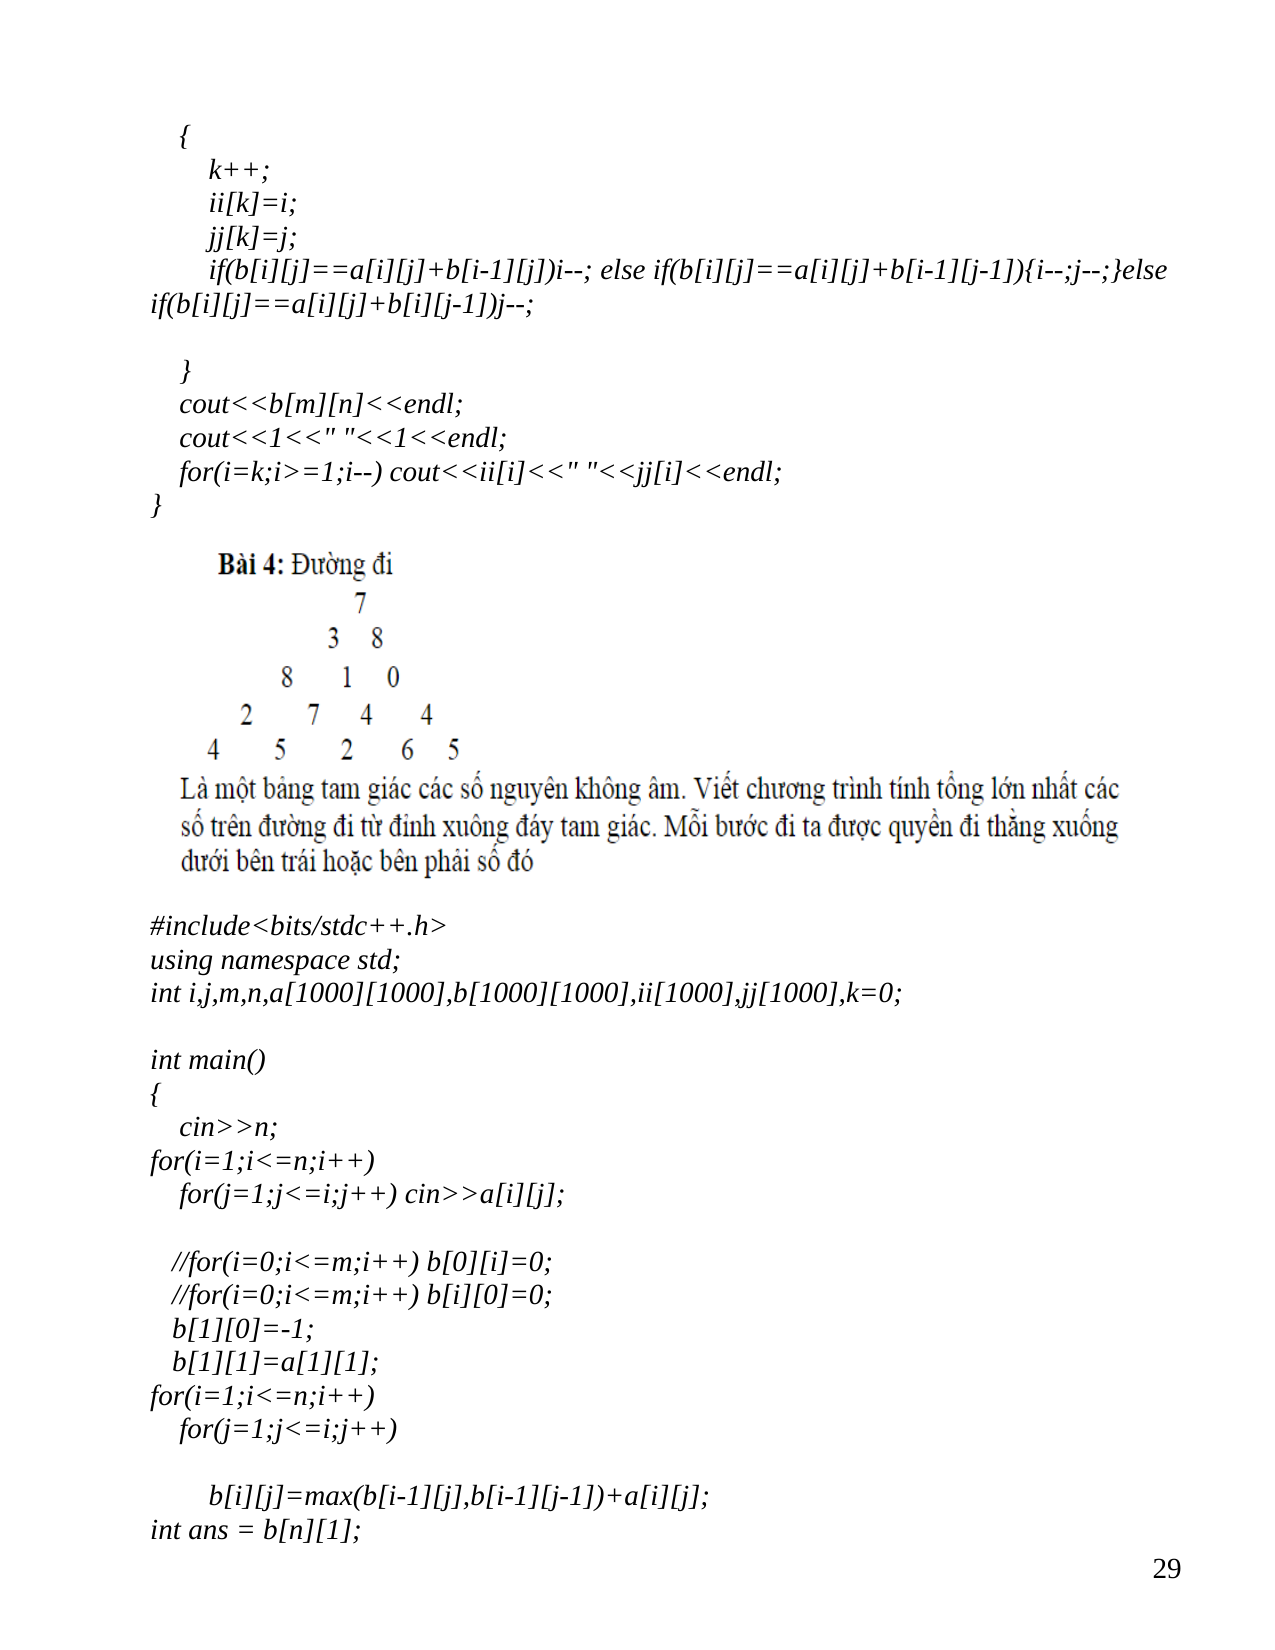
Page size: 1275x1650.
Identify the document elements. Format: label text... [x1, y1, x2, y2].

text { [150, 1076, 1181, 1109]
text cout<<b[m][n]<<endl; [150, 387, 1181, 420]
text b[i][j]=max(b[i-1][j],b[i-1][j-1])+a[i][j]; [150, 1478, 1181, 1512]
text for(i=1;i<=n;i++) [150, 1378, 1181, 1411]
text for(j=1;j<=i;j++) cin>>a[i][j]; [150, 1177, 1181, 1210]
text { [150, 118, 1181, 152]
text int main() [150, 1042, 1181, 1076]
text for(i=1;i<=n;i++) [150, 1143, 1181, 1177]
text ii[k]=i; [150, 185, 1181, 219]
text b[1][1]=a[1][1]; [150, 1344, 1181, 1378]
text if(b[i][j]==a[i][j]+b[i-1][j])i--; else if(b[i][j]==a[i][j]+b[i-1][j-1]){i--;j--;}else if(b[i][j]==a[i][j]+b[i][j-1])j--; [150, 252, 1181, 319]
text for(i=k;i>=1;i--) cout<<ii[i]<<" "<<jj[i]<<endl; [150, 454, 1181, 487]
text int ans = b[n][1]; [150, 1512, 1181, 1546]
text int i,j,m,n,a[1000][1000],b[1000][1000],ii[1000],jj[1000],k=0; [150, 975, 1181, 1009]
text b[1][0]=-1; [150, 1311, 1181, 1344]
text using namespace std; [150, 942, 1181, 975]
text //for(i=0;i<=m;i++) b[0][i]=0; [150, 1244, 1181, 1277]
text } [150, 353, 1181, 387]
text #include<bits/stdc++.h> [150, 908, 1181, 942]
text //for(i=0;i<=m;i++) b[i][0]=0; [150, 1277, 1181, 1311]
text } [150, 487, 1181, 908]
text for(j=1;j<=i;j++) [150, 1411, 1181, 1445]
text cin>>n; [150, 1109, 1181, 1143]
text k++; [150, 152, 1181, 185]
text jj[k]=j; [150, 219, 1181, 252]
text cout<<1<<" "<<1<<endl; [150, 420, 1181, 454]
